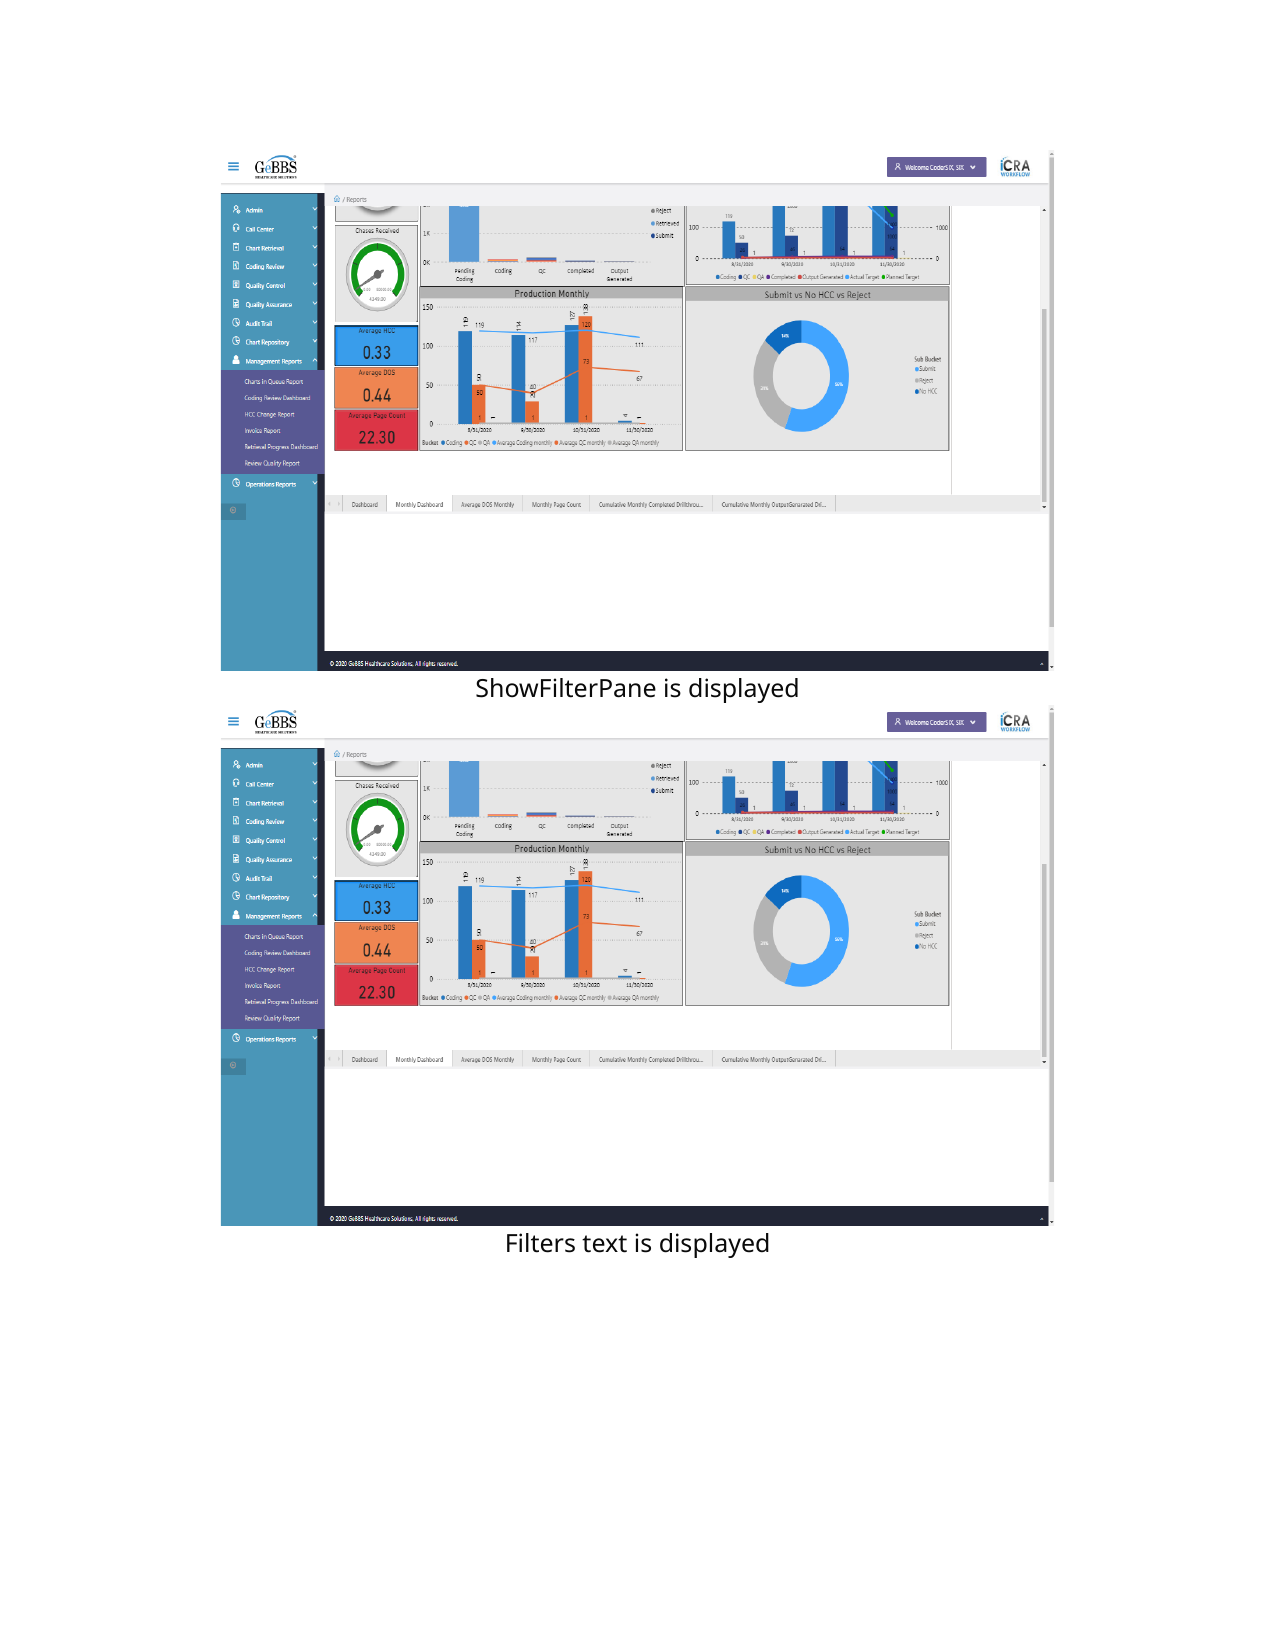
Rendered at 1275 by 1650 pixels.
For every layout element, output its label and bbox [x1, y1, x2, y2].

picture [220, 705, 1055, 1226]
picture [220, 150, 1055, 671]
text [150, 150, 1125, 1260]
